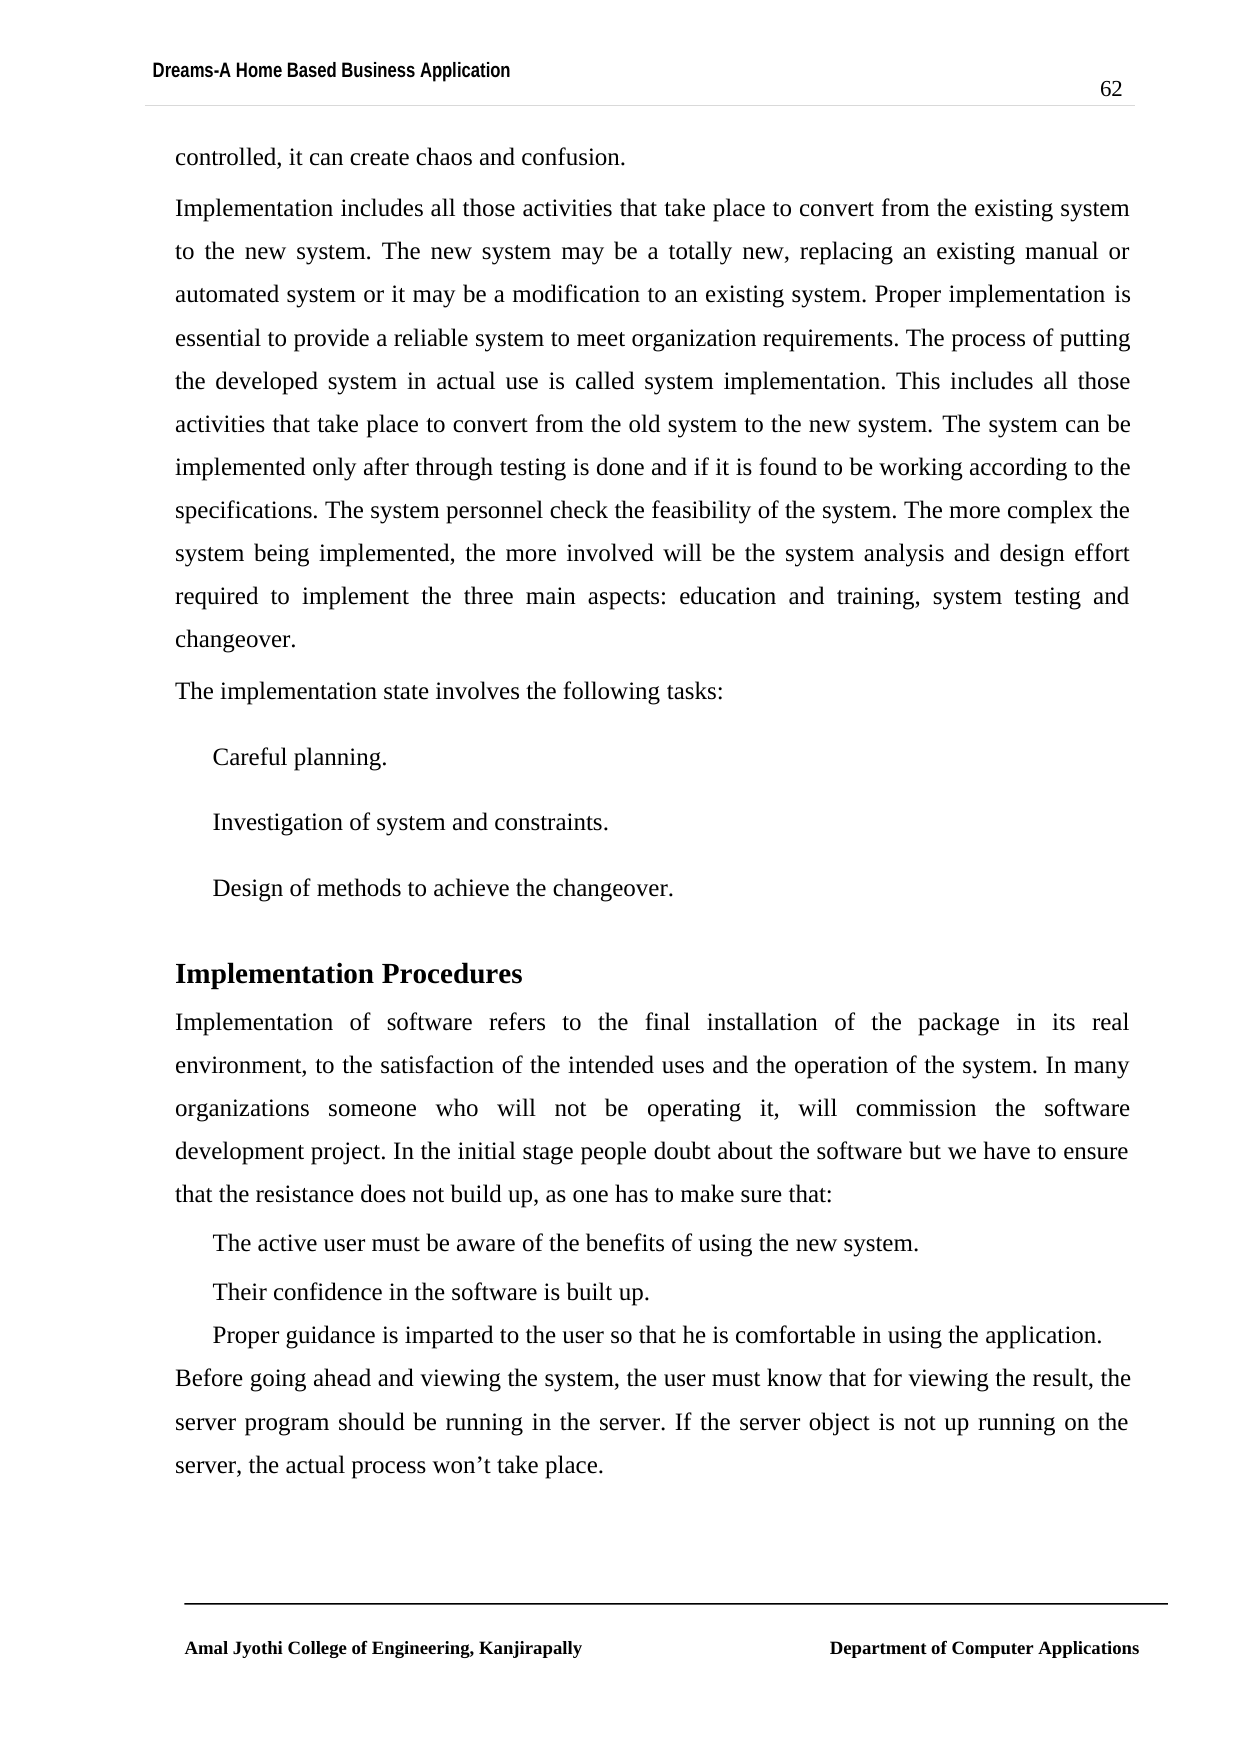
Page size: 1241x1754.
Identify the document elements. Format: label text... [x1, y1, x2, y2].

subtitle Implementation Procedures [175, 956, 1131, 990]
text Implementation of software refers to the final installation of the package in its real environment, to the satisfaction of the intended uses and the operation of the system. In many organizations someone who will not be operating it, will commission the software development project. In the initial stage people doubt about the software but we have to ensure that the resistance does not build up, as one has to make sure that: [175, 1007, 1131, 1208]
text The implementation state involves the following tasks: [175, 676, 1131, 705]
text Implementation includes all those activities that take place to convert from the existing system to the new system. The new system may be a totally new, replacing an existing manual or automated system or it may be a modification to an existing system. Proper implementation is essential to provide a reliable system to meet organization requirements. The process of putting the developed system in actual use is called system implementation. This includes all those activities that take place to convert from the old system to the new system. The system can be implemented only after through testing is done and if it is found to be working according to the specifications. The system personnel check the feasibility of the system. The more complex the system being implemented, the more involved will be the system analysis and design effort required to implement the three main aspects: education and training, system testing and changeover. [175, 193, 1131, 653]
list Proper guidance is imparted to the user so that he is comfortable in using the application. [175, 1320, 1131, 1349]
text Before going ahead and viewing the system, the user must know that for viewing the result, the server program should be running in the server. If the server object is not up running on the server, the actual process won’t take place. [175, 1363, 1131, 1478]
list The active user must be aware of the benefits of using the new system. [175, 1228, 1131, 1257]
list Careful planning. [175, 742, 1131, 770]
list Their confidence in the software is built up. [175, 1277, 1131, 1306]
list Investigation of system and constraints. [175, 807, 1131, 836]
list Design of methods to achieve the changeover. [175, 873, 1131, 901]
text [175, 142, 1131, 170]
